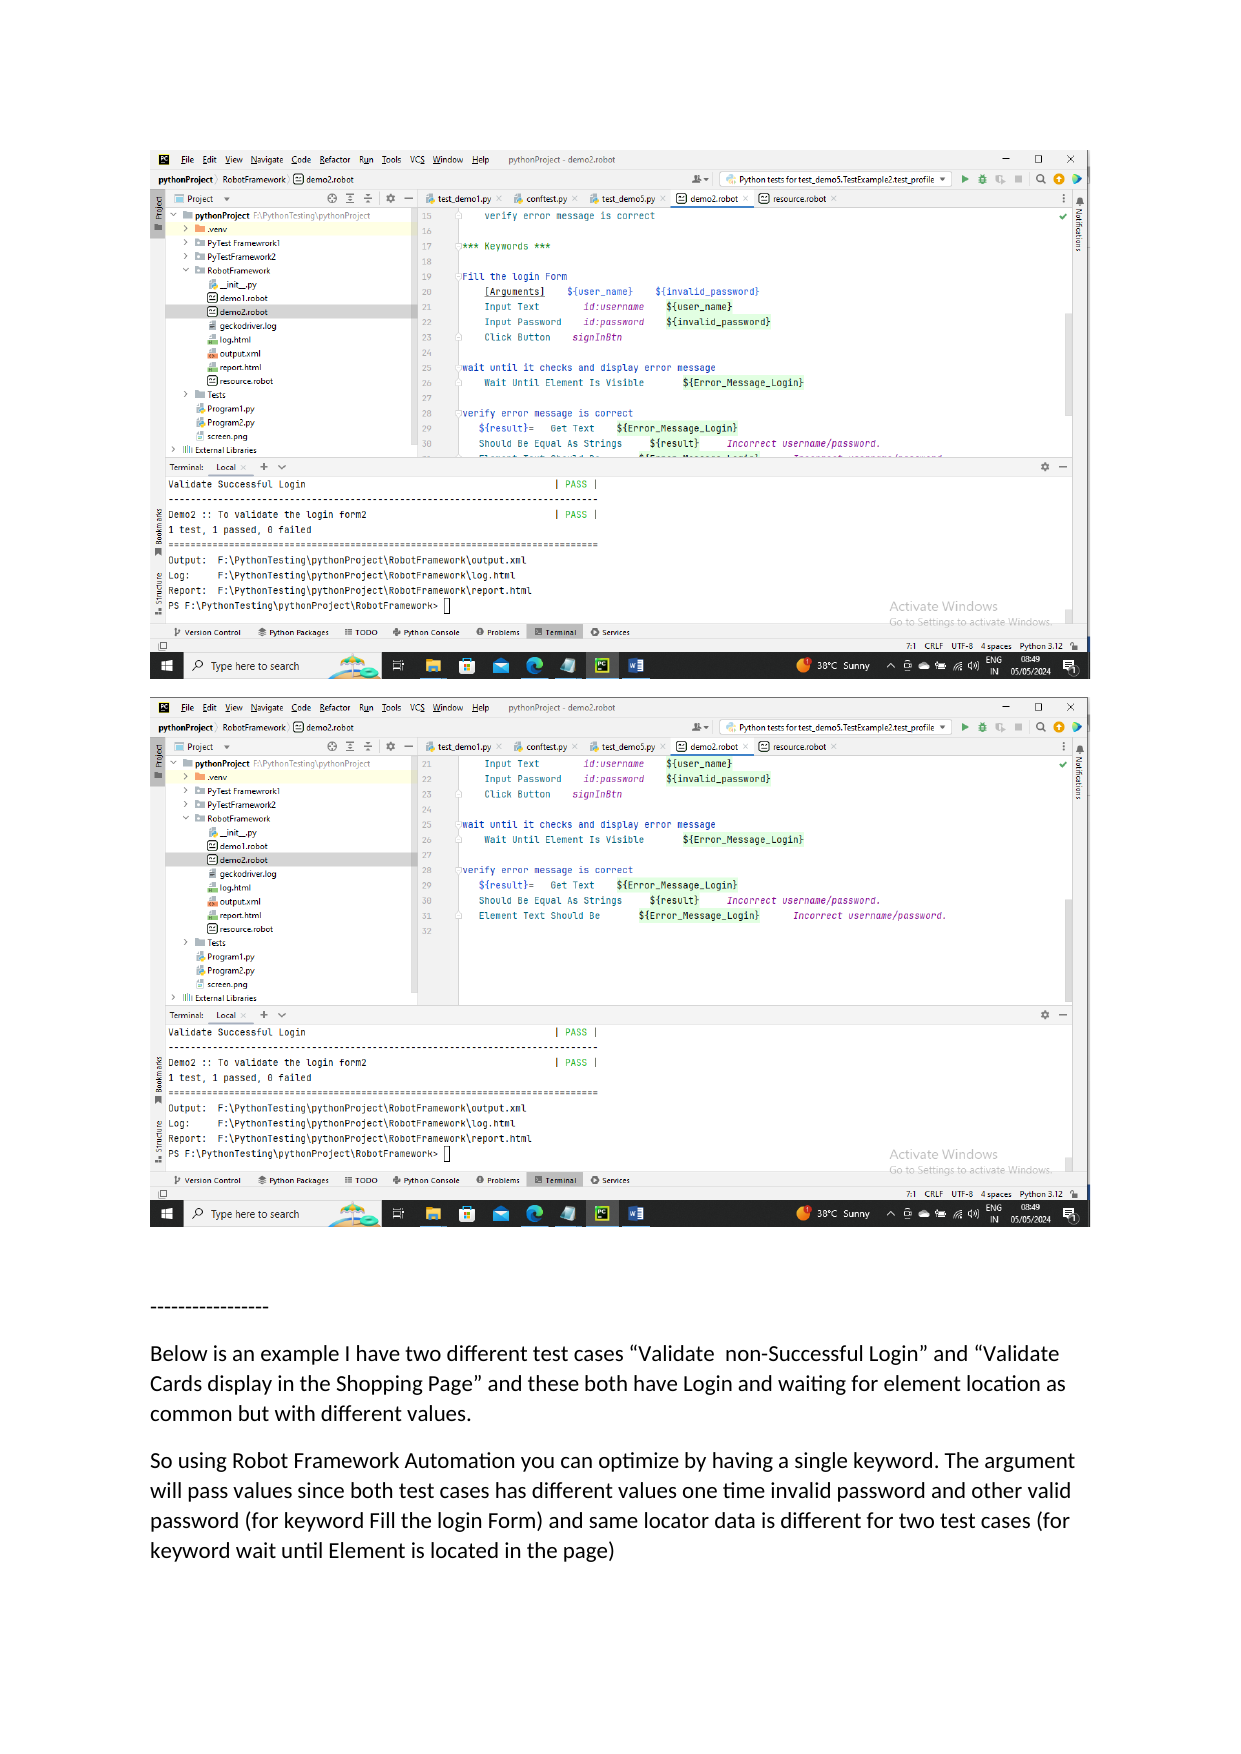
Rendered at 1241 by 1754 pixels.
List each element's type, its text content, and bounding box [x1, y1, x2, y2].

picture [150, 697, 1091, 1227]
text So using Robot Framework Automation you can optimize by having a single keyword. The argument will pass values since both test cases has different values one time invalid password and other valid password (for keyword Fill the login Form) and same locator data is different for two test cases (for keyword wait until Element is located in the page) [150, 1446, 1090, 1565]
text Below is an example I have two different test cases “Validate non-Successful Login” and “Validate Cards display in the Shopping Page” and these both have Login and waiting for element location as common but with different values. [150, 1339, 1090, 1427]
text ----------------- [150, 1292, 1090, 1320]
picture [150, 150, 1091, 679]
